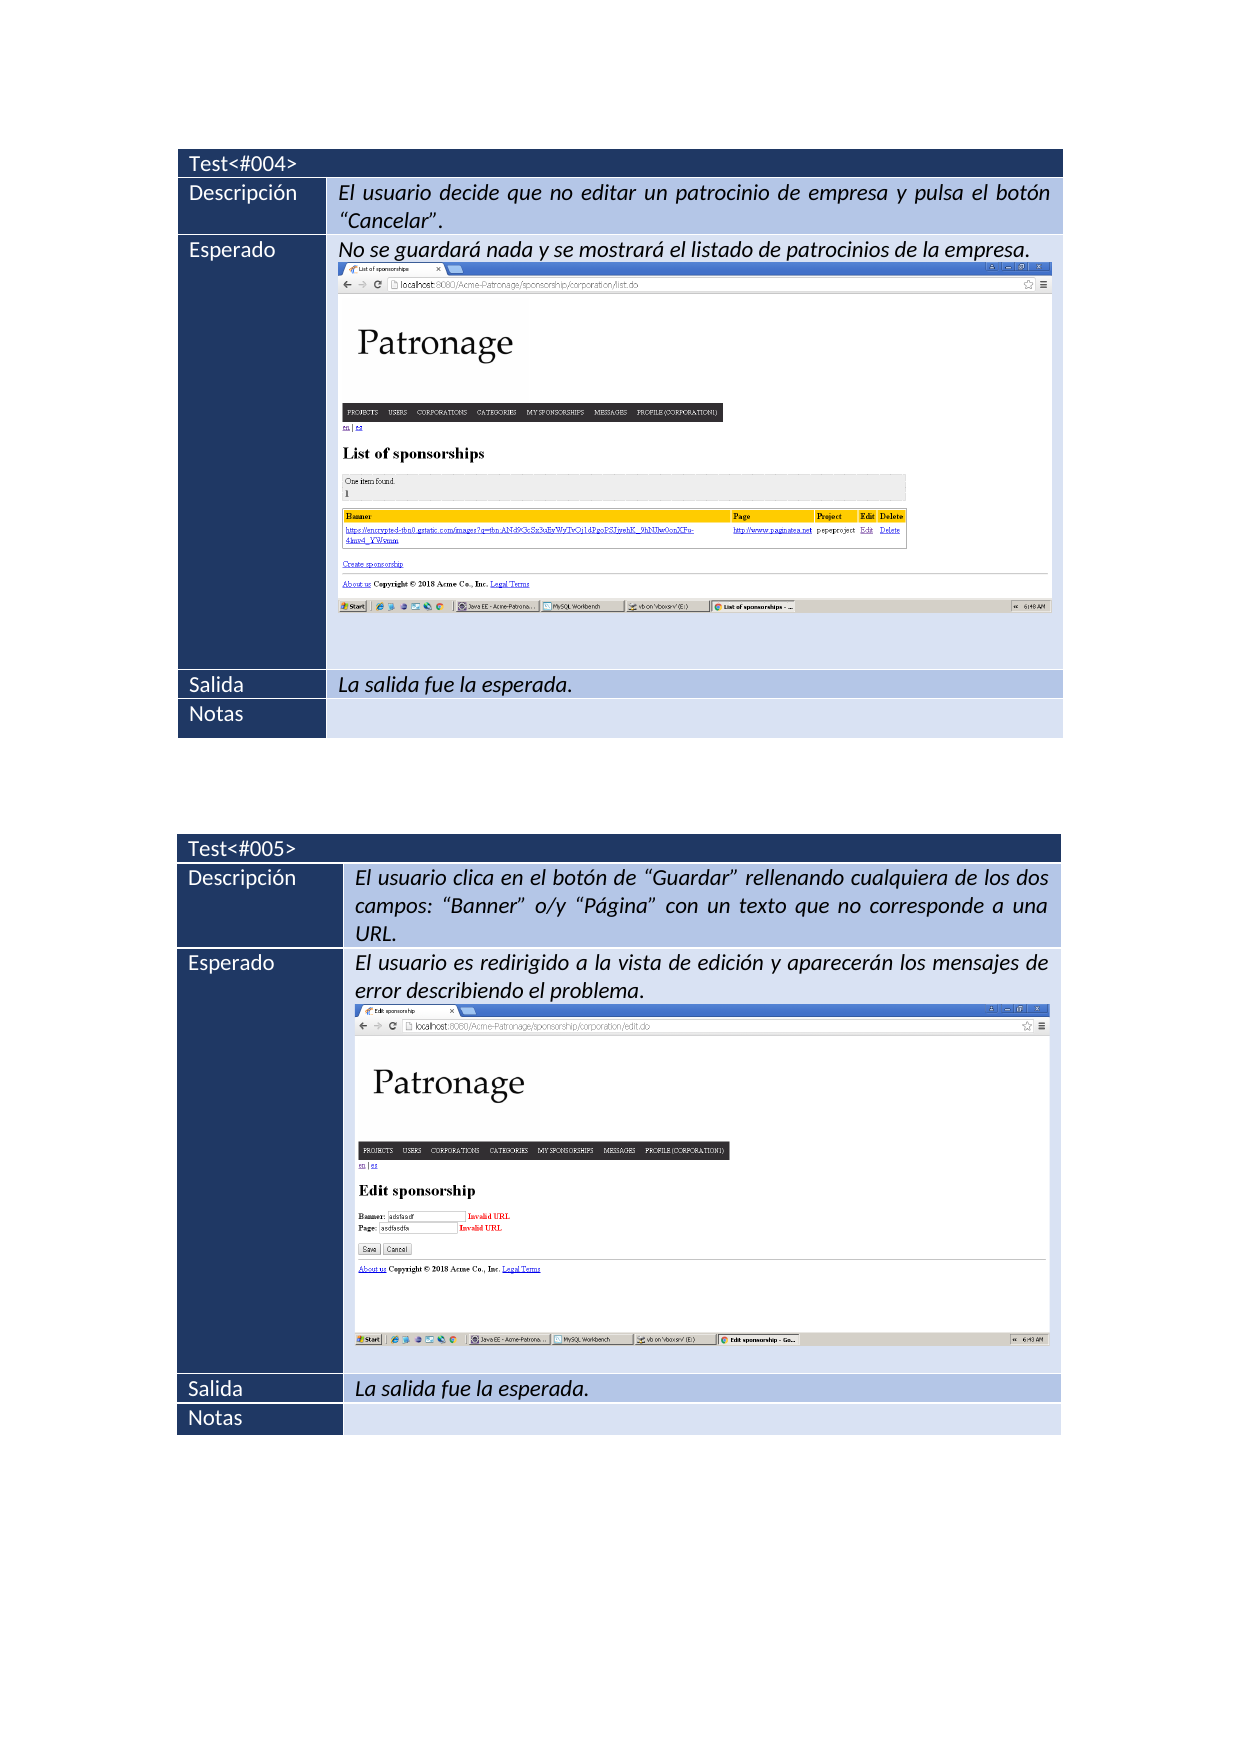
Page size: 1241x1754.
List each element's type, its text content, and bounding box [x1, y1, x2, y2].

table_header Test<#004> [178, 149, 1063, 177]
table_cell No se guardará nada y se mostrará el listado de patrocinios de la empresa. [327, 235, 1063, 669]
table_cell Descripción [178, 178, 326, 234]
table_cell [327, 699, 1063, 738]
picture [354, 1004, 1050, 1346]
table_cell Esperado [177, 949, 343, 1373]
table_cell El usuario decide que no editar un patrocinio de empresa y pulsa el botón “Cancelar”. [327, 178, 1063, 234]
table_cell Salida [177, 1374, 343, 1402]
table_cell Notas [177, 1404, 343, 1435]
table_cell Salida [178, 670, 326, 698]
table_cell El usuario clica en el botón de “Guardar” rellenando cualquiera de los dos campos: “Banner” o/y “Página” con un texto que no corresponde a una URL. [344, 864, 1061, 947]
table_header Test<#005> [177, 834, 1061, 862]
table_cell La salida fue la esperada. [327, 670, 1063, 698]
table_cell Descripción [177, 864, 343, 947]
table_cell Esperado [178, 235, 326, 669]
table_cell Notas [178, 699, 326, 738]
picture [338, 262, 1052, 613]
table_cell La salida fue la esperada. [344, 1374, 1061, 1402]
table_cell El usuario es redirigido a la vista de edición y aparecerán los mensajes de error describiendo el problema. [344, 949, 1061, 1373]
table_cell [344, 1404, 1061, 1435]
